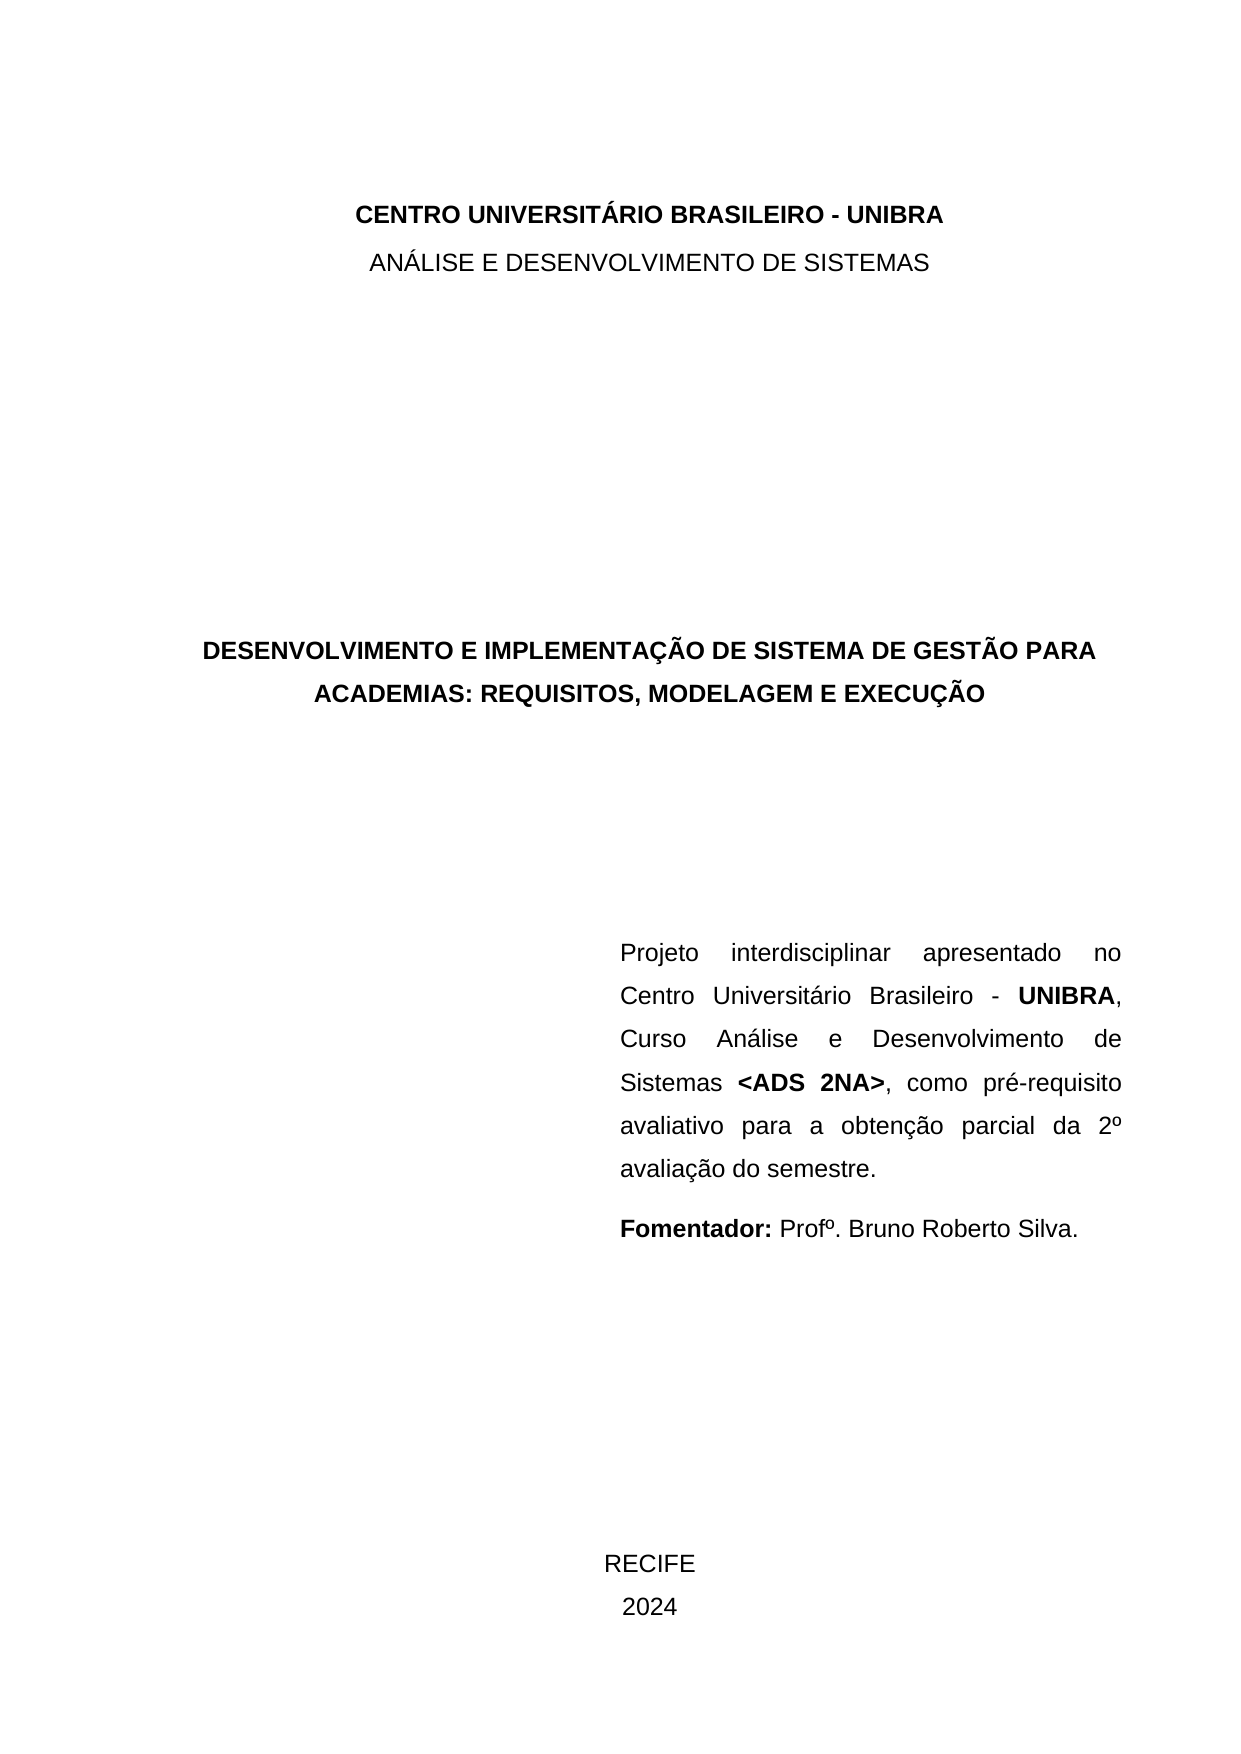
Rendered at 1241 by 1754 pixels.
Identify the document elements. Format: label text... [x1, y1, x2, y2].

text DESENVOLVIMENTO E IMPLEMENTAÇÃO DE SISTEMA DE GESTÃO PARA ACADEMIAS: REQUISITOS, MODELAGEM E EXECUÇÃO [177, 636, 1122, 708]
text CENTRO UNIVERSITÁRIO BRASILEIRO - UNIBRA [177, 201, 1122, 229]
text ANÁLISE E DESENVOLVIMENTO DE SISTEMAS [177, 248, 1122, 277]
text 2024 [177, 1592, 1122, 1621]
text Projeto interdisciplinar apresentado no Centro Universitário Brasileiro - UNIBRA, Curso Análise e Desenvolvimento de Sistemas <ADS 2NA>, como pré-requisito avaliativo para a obtenção parcial da 2º avaliação do semestre. [620, 938, 1122, 1183]
text RECIFE [177, 1549, 1122, 1578]
text Fomentador: Profº. Bruno Roberto Silva. [620, 1214, 1122, 1242]
